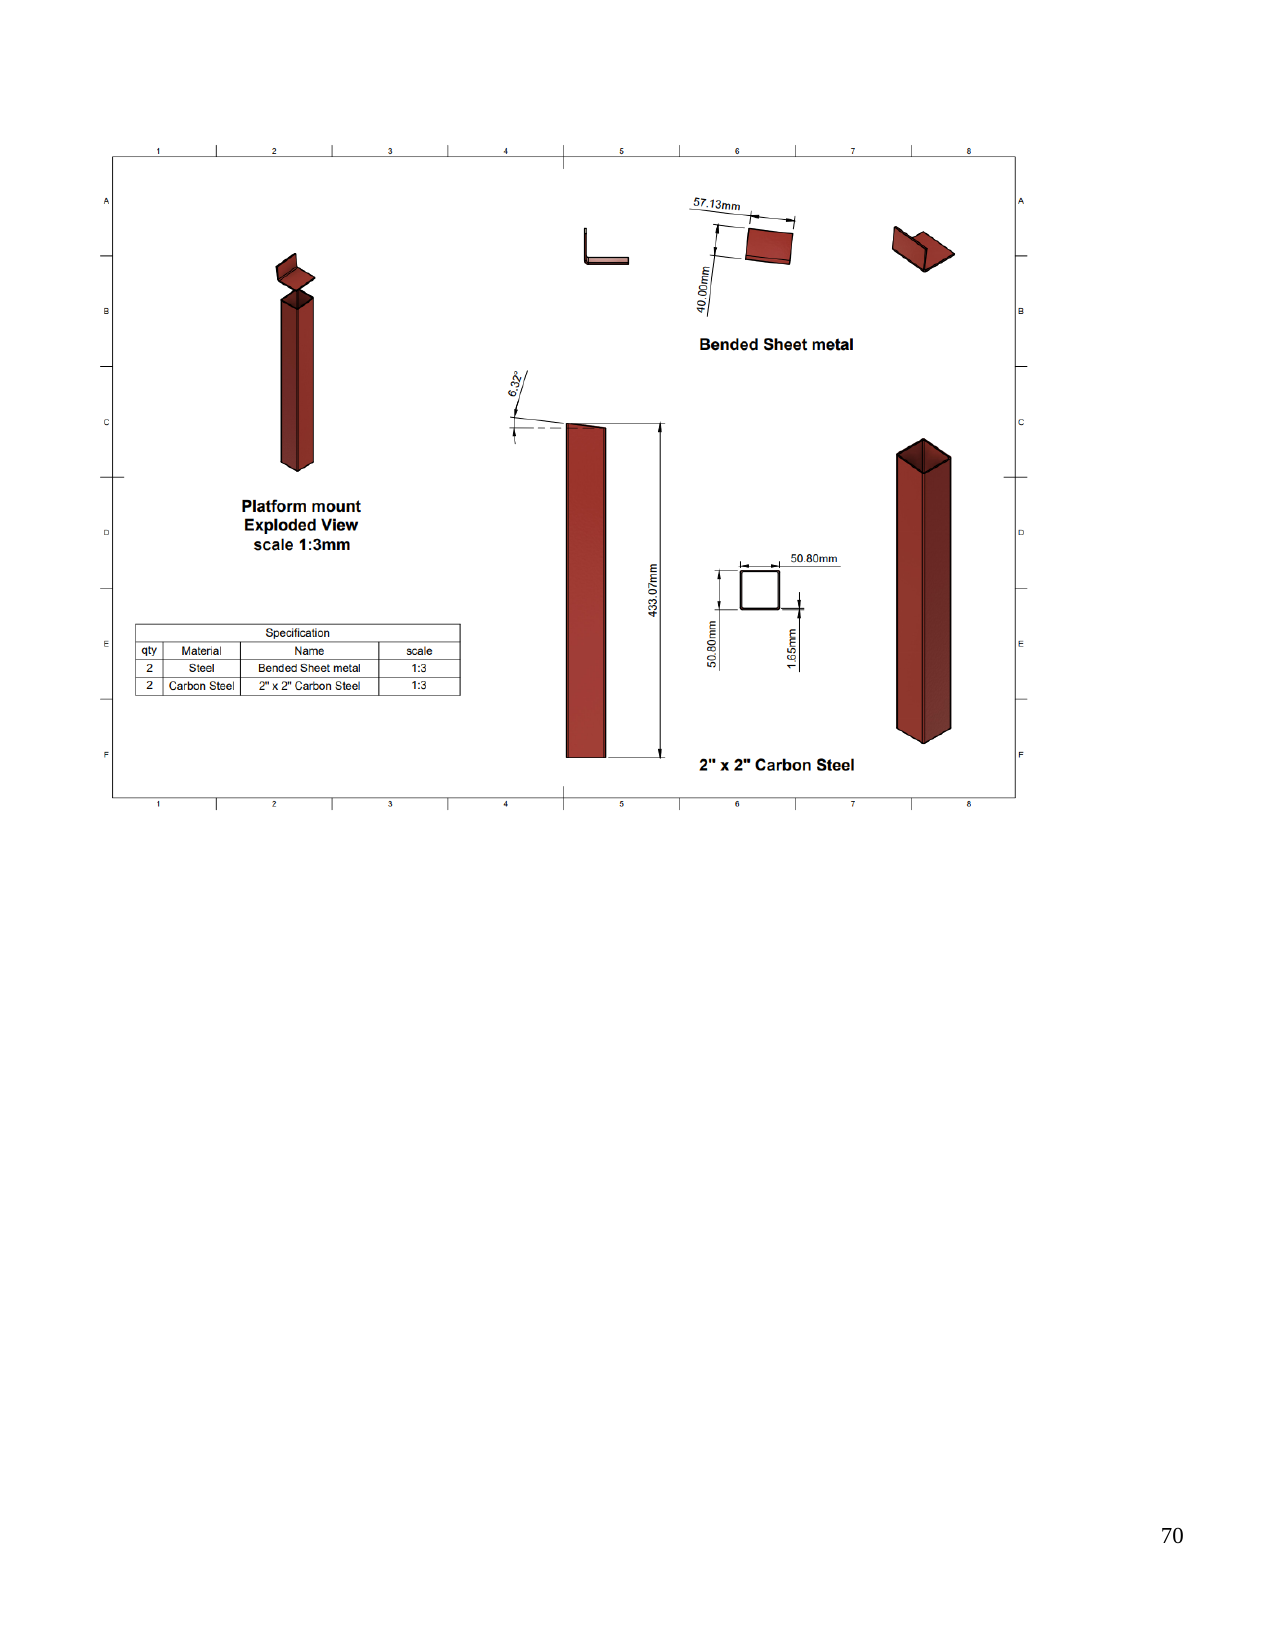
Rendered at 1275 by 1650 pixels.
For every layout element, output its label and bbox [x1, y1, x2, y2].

picture [91, 143, 1032, 811]
